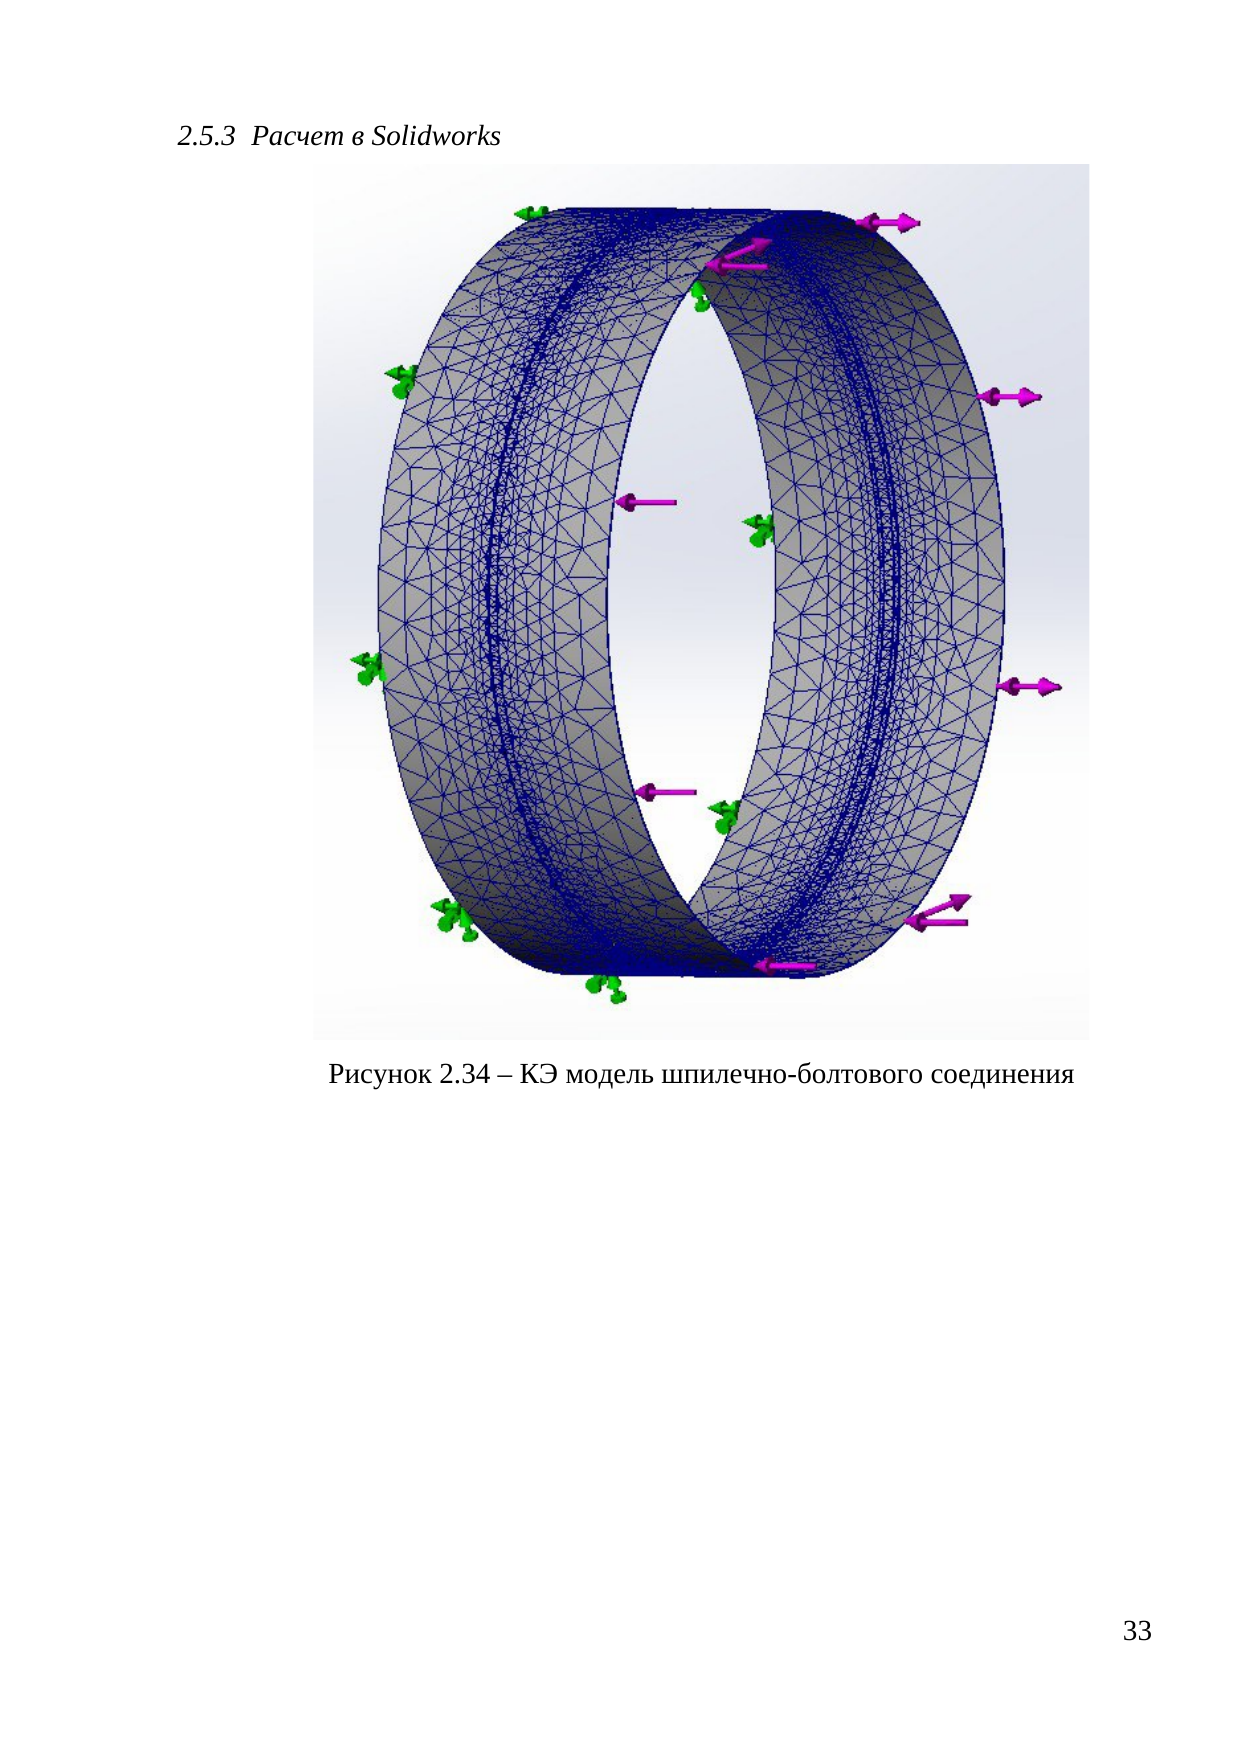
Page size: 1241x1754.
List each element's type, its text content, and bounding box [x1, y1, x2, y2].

subtitle Расчет в Solidworks [177, 118, 1152, 152]
picture [313, 164, 1090, 1040]
